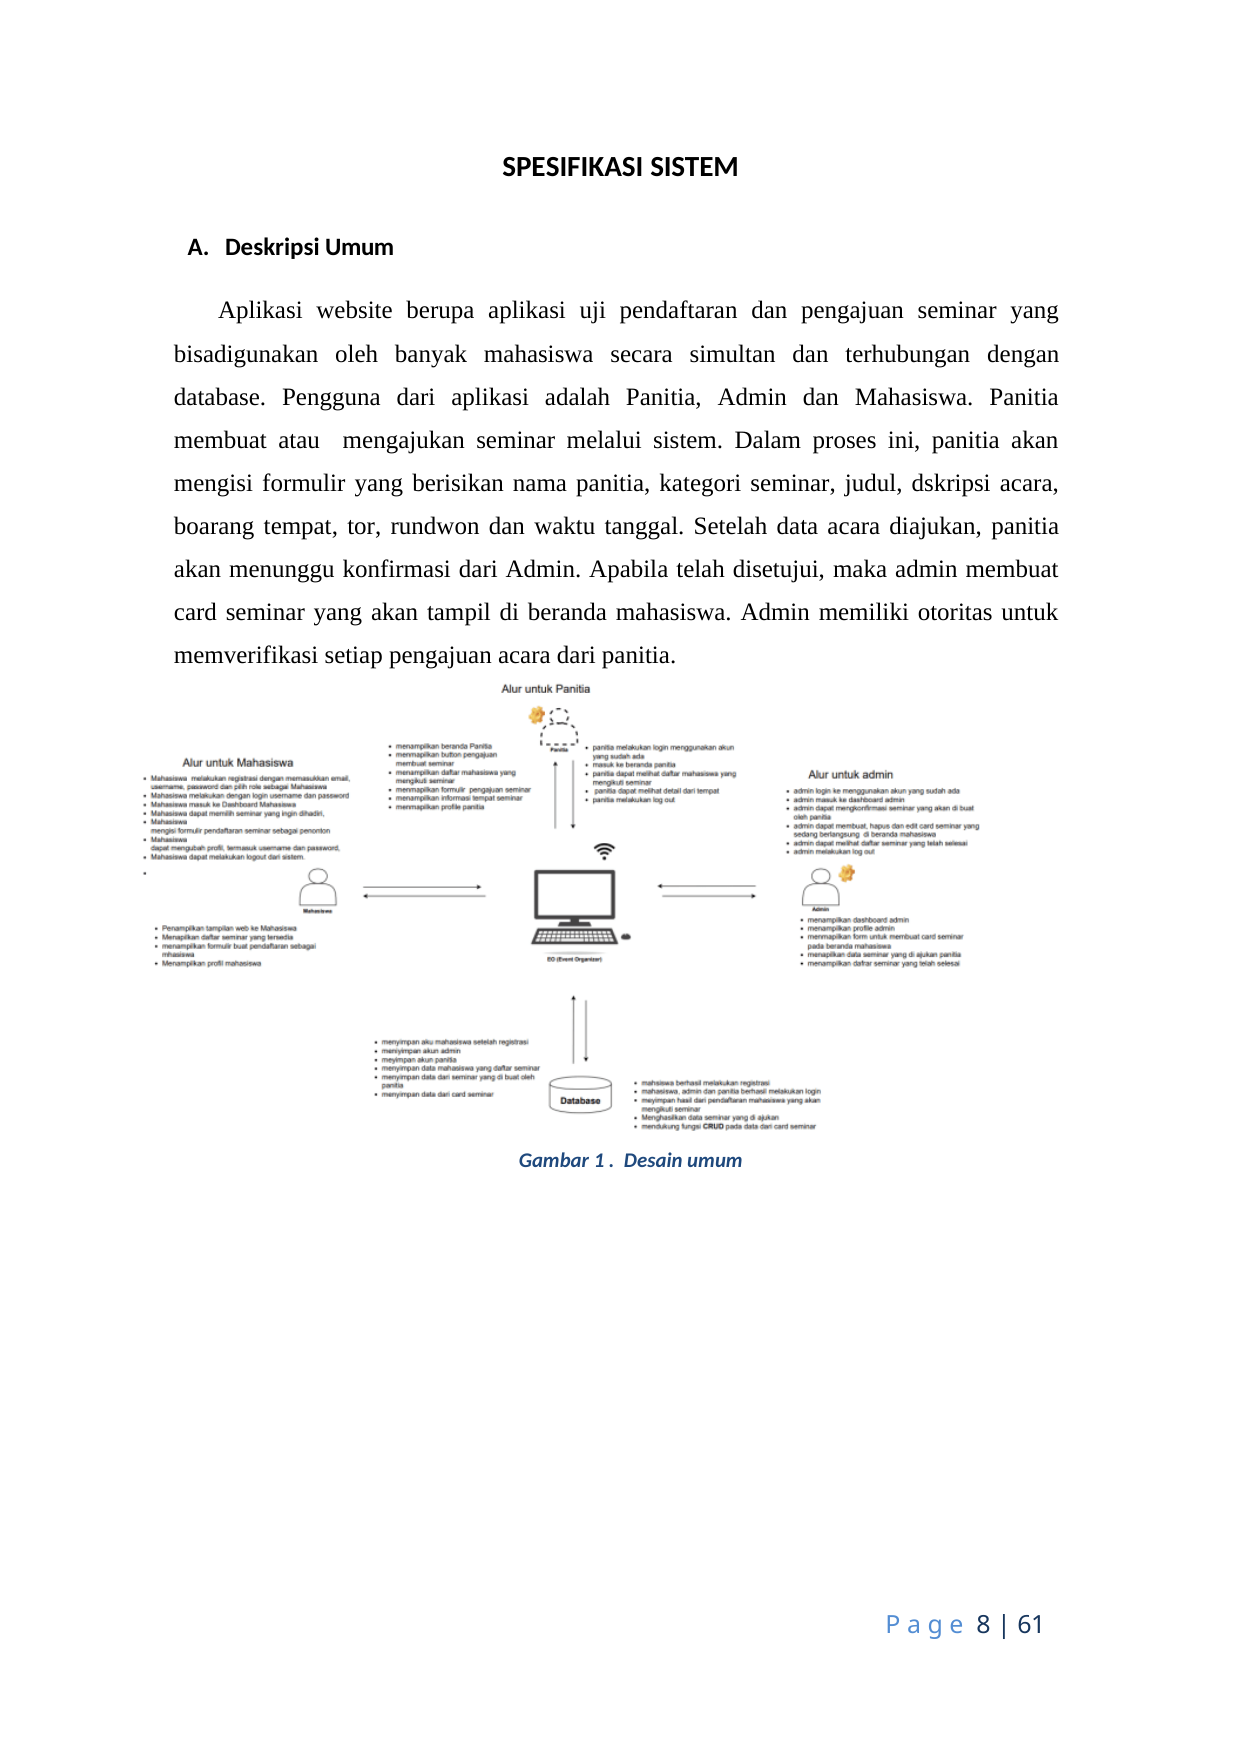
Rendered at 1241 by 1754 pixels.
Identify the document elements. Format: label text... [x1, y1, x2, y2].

text Aplikasi website berupa aplikasi uji pendaftaran dan pengajuan seminar yang bisadigunakan oleh banyak mahasiswa secara simultan dan terhubungan dengan database. Pengguna dari aplikasi adalah Panitia, Admin dan Mahasiswa. Panitia membuat atau mengajukan seminar melalui sistem. Dalam proses ini, panitia akan mengisi formulir yang berisikan nama panitia, kategori seminar, judul, dskripsi acara, boarang tempat, tor, rundwon dan waktu tanggal. Setelah data acara diajukan, panitia akan menunggu konfirmasi dari Admin. Apabila telah disetujui, maka admin membuat card seminar yang akan tampil di beranda mahasiswa. Admin memiliki otoritas untuk memverifikasi setiap pengajuan acara dari panitia. [174, 296, 1060, 669]
picture [138, 681, 982, 1133]
subtitle SPESIFIKASI SISTEM [127, 148, 1114, 184]
subtitle Deskripsi Umum [187, 231, 1136, 262]
